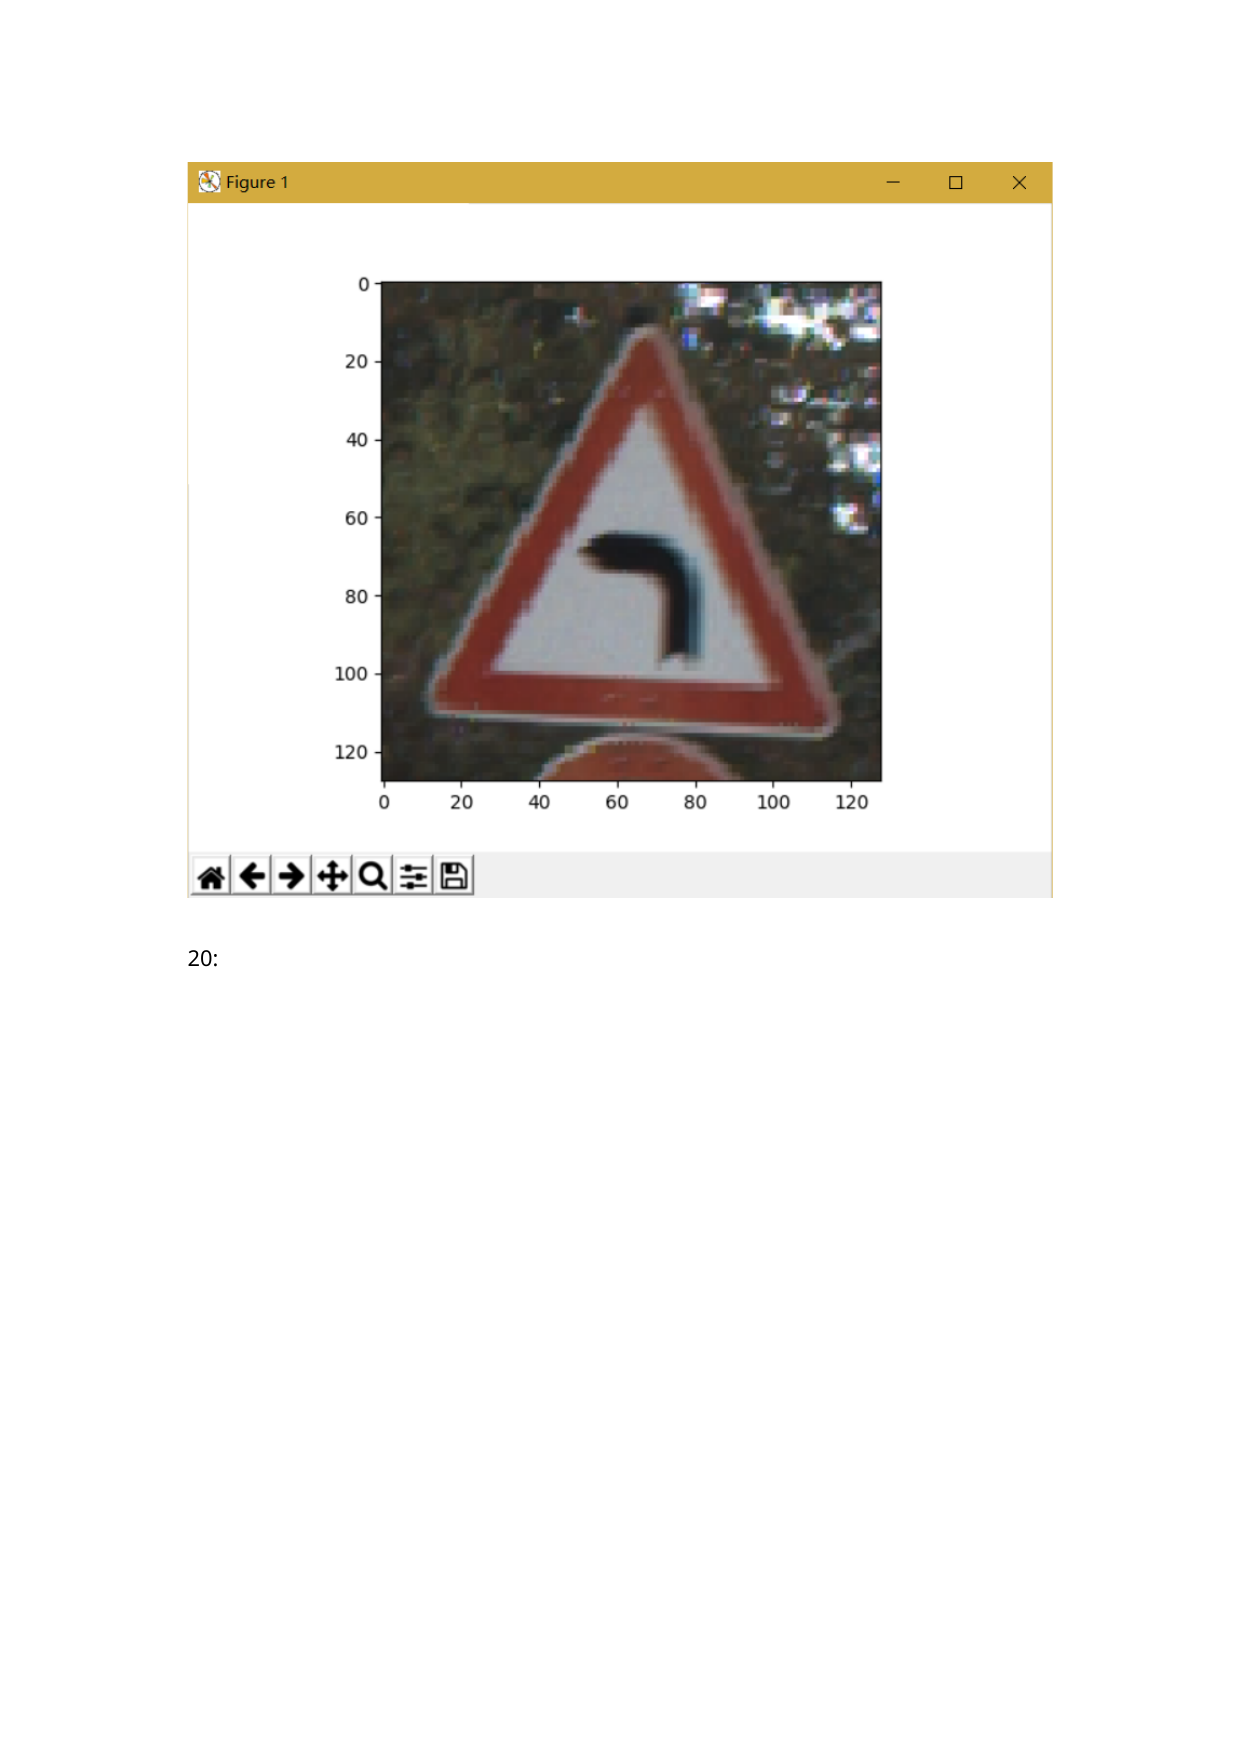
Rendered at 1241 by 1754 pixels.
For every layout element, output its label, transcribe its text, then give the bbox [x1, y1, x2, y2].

picture [187, 162, 1053, 898]
text 20: [187, 942, 1053, 974]
